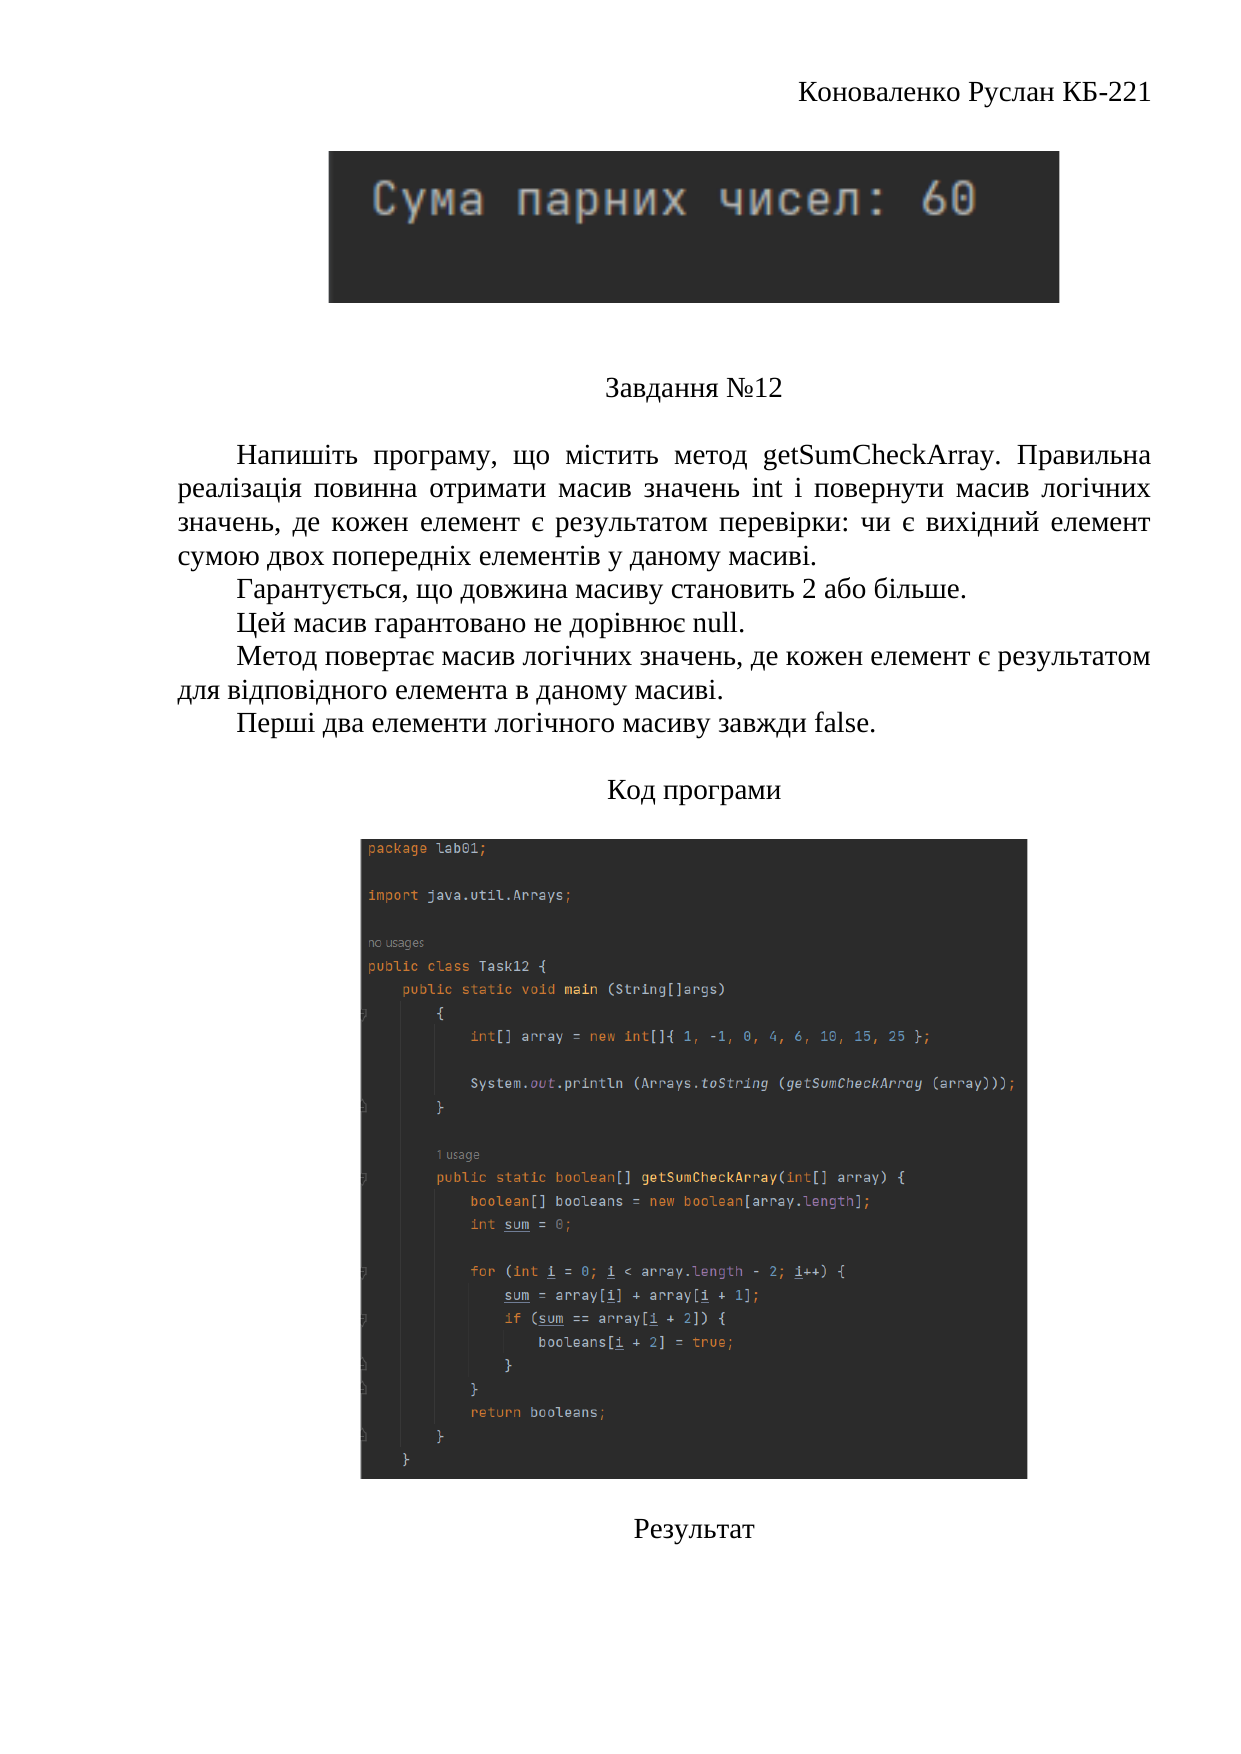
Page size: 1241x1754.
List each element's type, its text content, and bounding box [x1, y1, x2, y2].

list Напишіть програму, що містить метод getSumCheckArray. Правильна реалізація повинна отримати масив значень int і повернути масив логічних значень, де кожен елемент є результатом перевірки: чи є вихідний елемент сумою двох попередніх елементів у даному масиві. [177, 437, 1152, 571]
list Метод повертає масив логічних значень, де кожен елемент є результатом для відповідного елемента в даному масиві. [177, 638, 1152, 705]
list Результат [177, 1512, 1152, 1545]
list Код програми [177, 772, 1152, 806]
list Завдання №12 [177, 370, 1152, 403]
list Цей масив гарантовано не дорівнює null. [177, 605, 1152, 638]
list Перші два елементи логічного масиву завжди false. [177, 705, 1152, 739]
picture [360, 839, 1028, 1479]
picture [328, 151, 1060, 303]
list Гарантується, що довжина масиву становить 2 або більше. [177, 571, 1152, 605]
